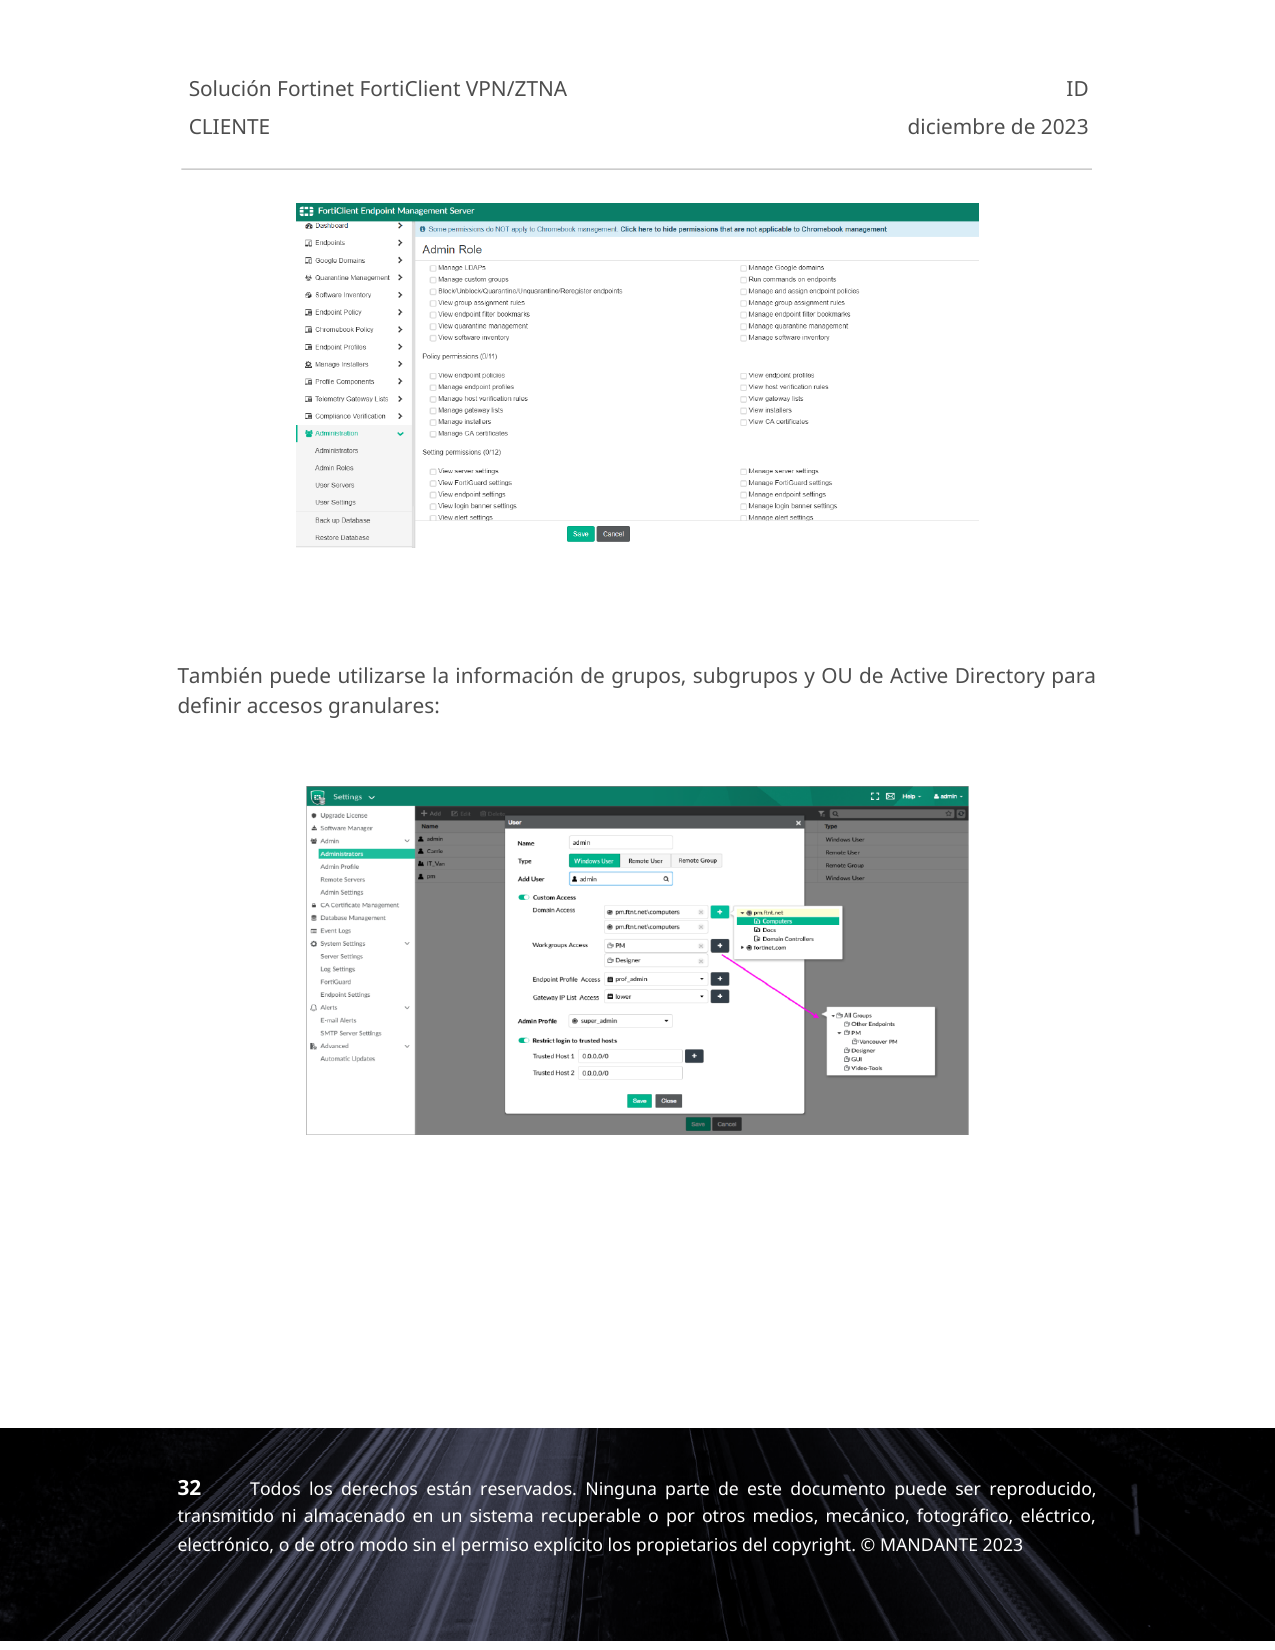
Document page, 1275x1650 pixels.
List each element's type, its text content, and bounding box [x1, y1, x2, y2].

text También puede utilizarse la información de grupos, subgrupos y OU de Active Directory para definir accesos granulares: [177, 661, 1098, 720]
picture [306, 786, 969, 1135]
picture [296, 203, 979, 548]
